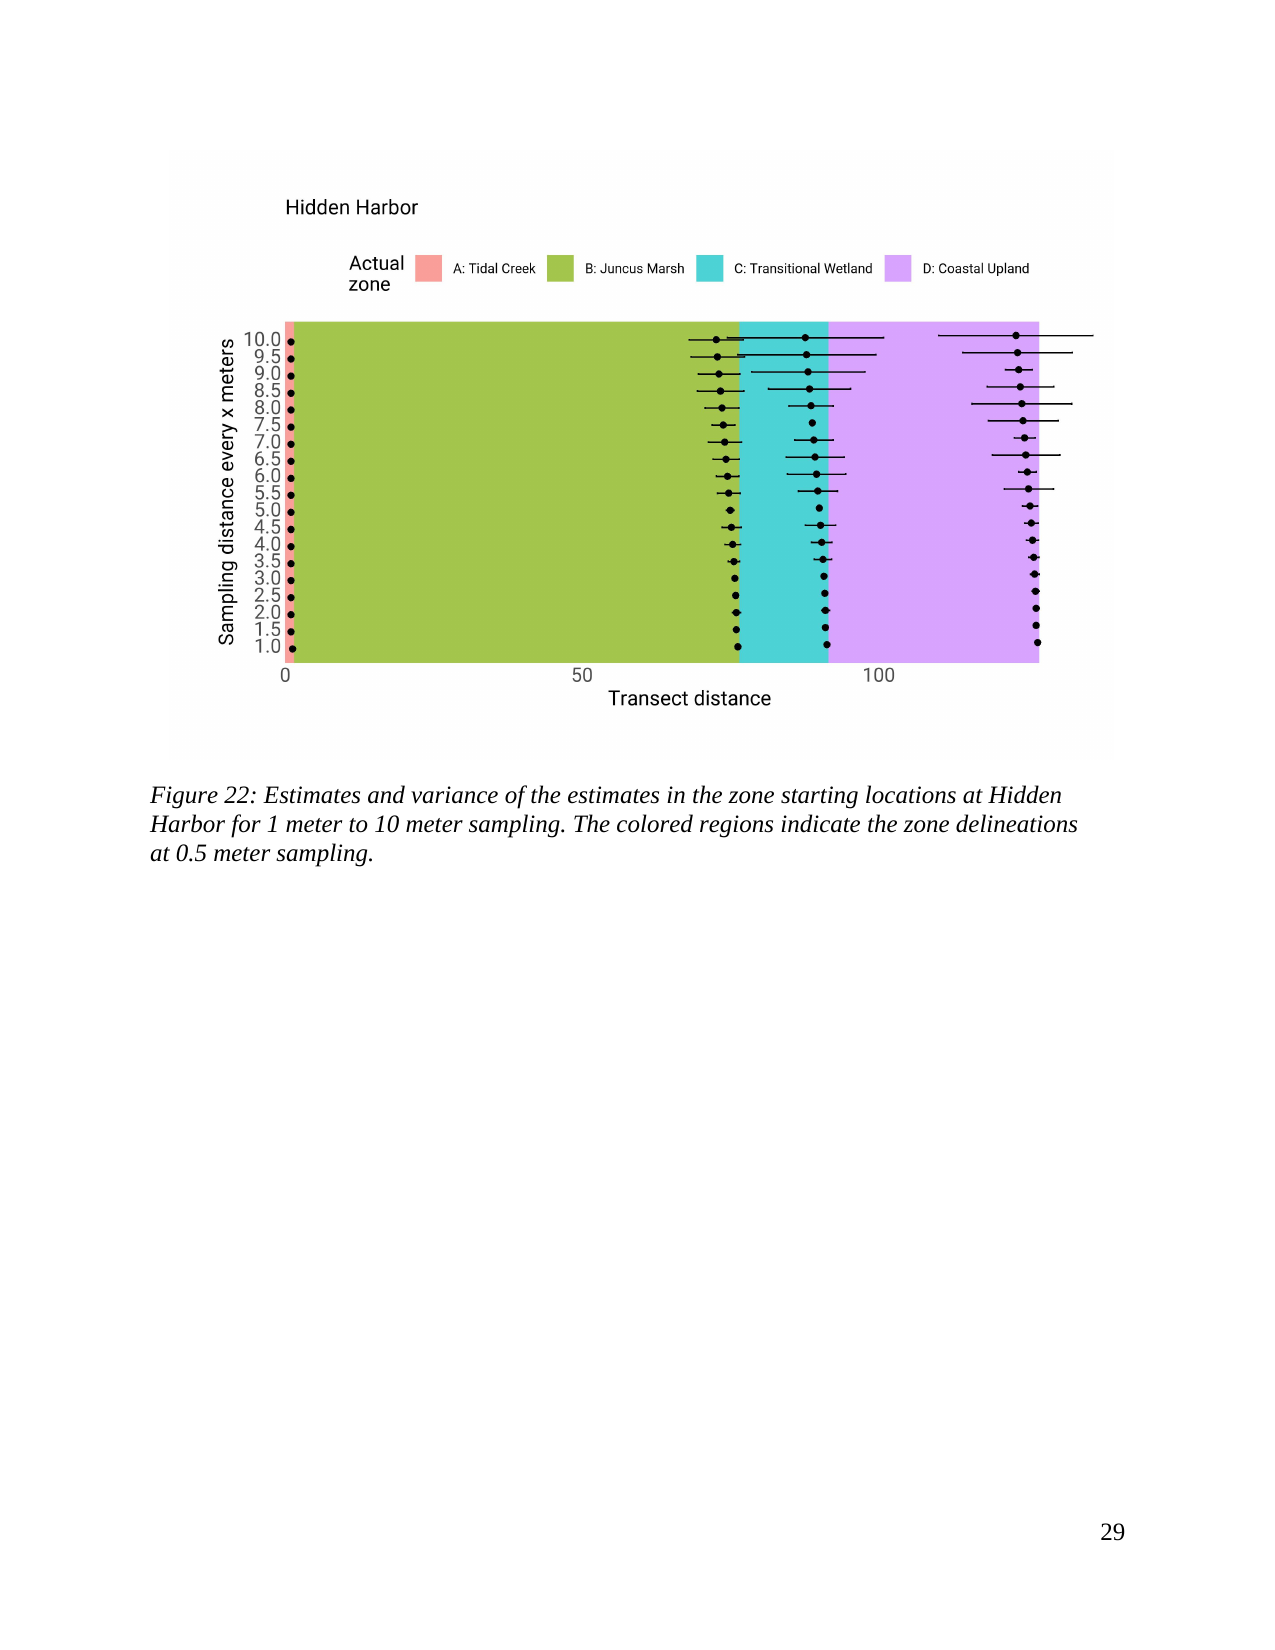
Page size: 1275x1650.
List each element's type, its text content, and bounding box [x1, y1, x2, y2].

picture [168, 150, 1114, 760]
table_header Figure 22: Estimates and variance of the estimates in the zone starting locations at Hidden Harbor for 1 meter to 10 meter sampling. The colored regions indicate the zone delineations at 0.5 meter sampling. [139, 150, 1114, 879]
